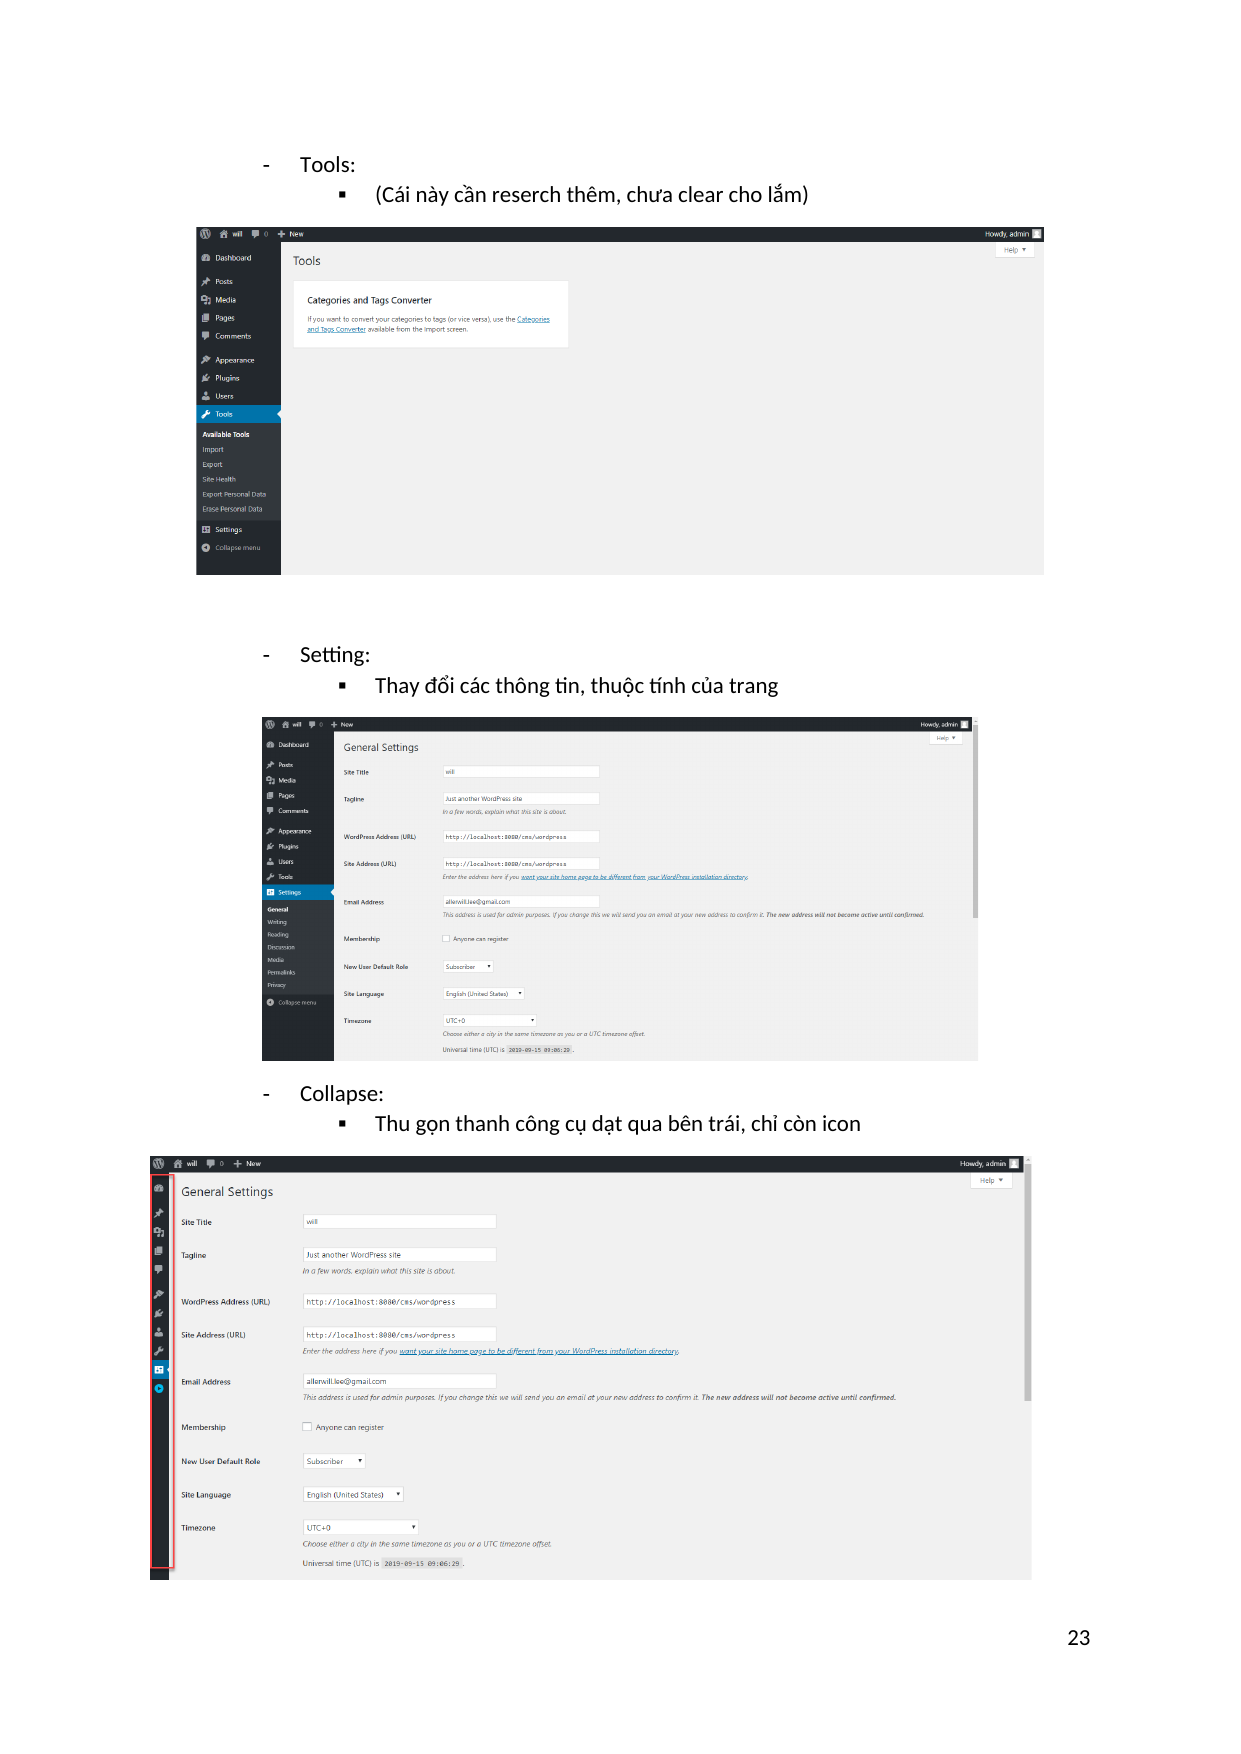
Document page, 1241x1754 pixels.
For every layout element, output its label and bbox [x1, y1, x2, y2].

picture [286, 891, 300, 895]
picture [262, 717, 979, 1061]
picture [150, 1156, 1032, 1580]
picture [196, 227, 1044, 575]
